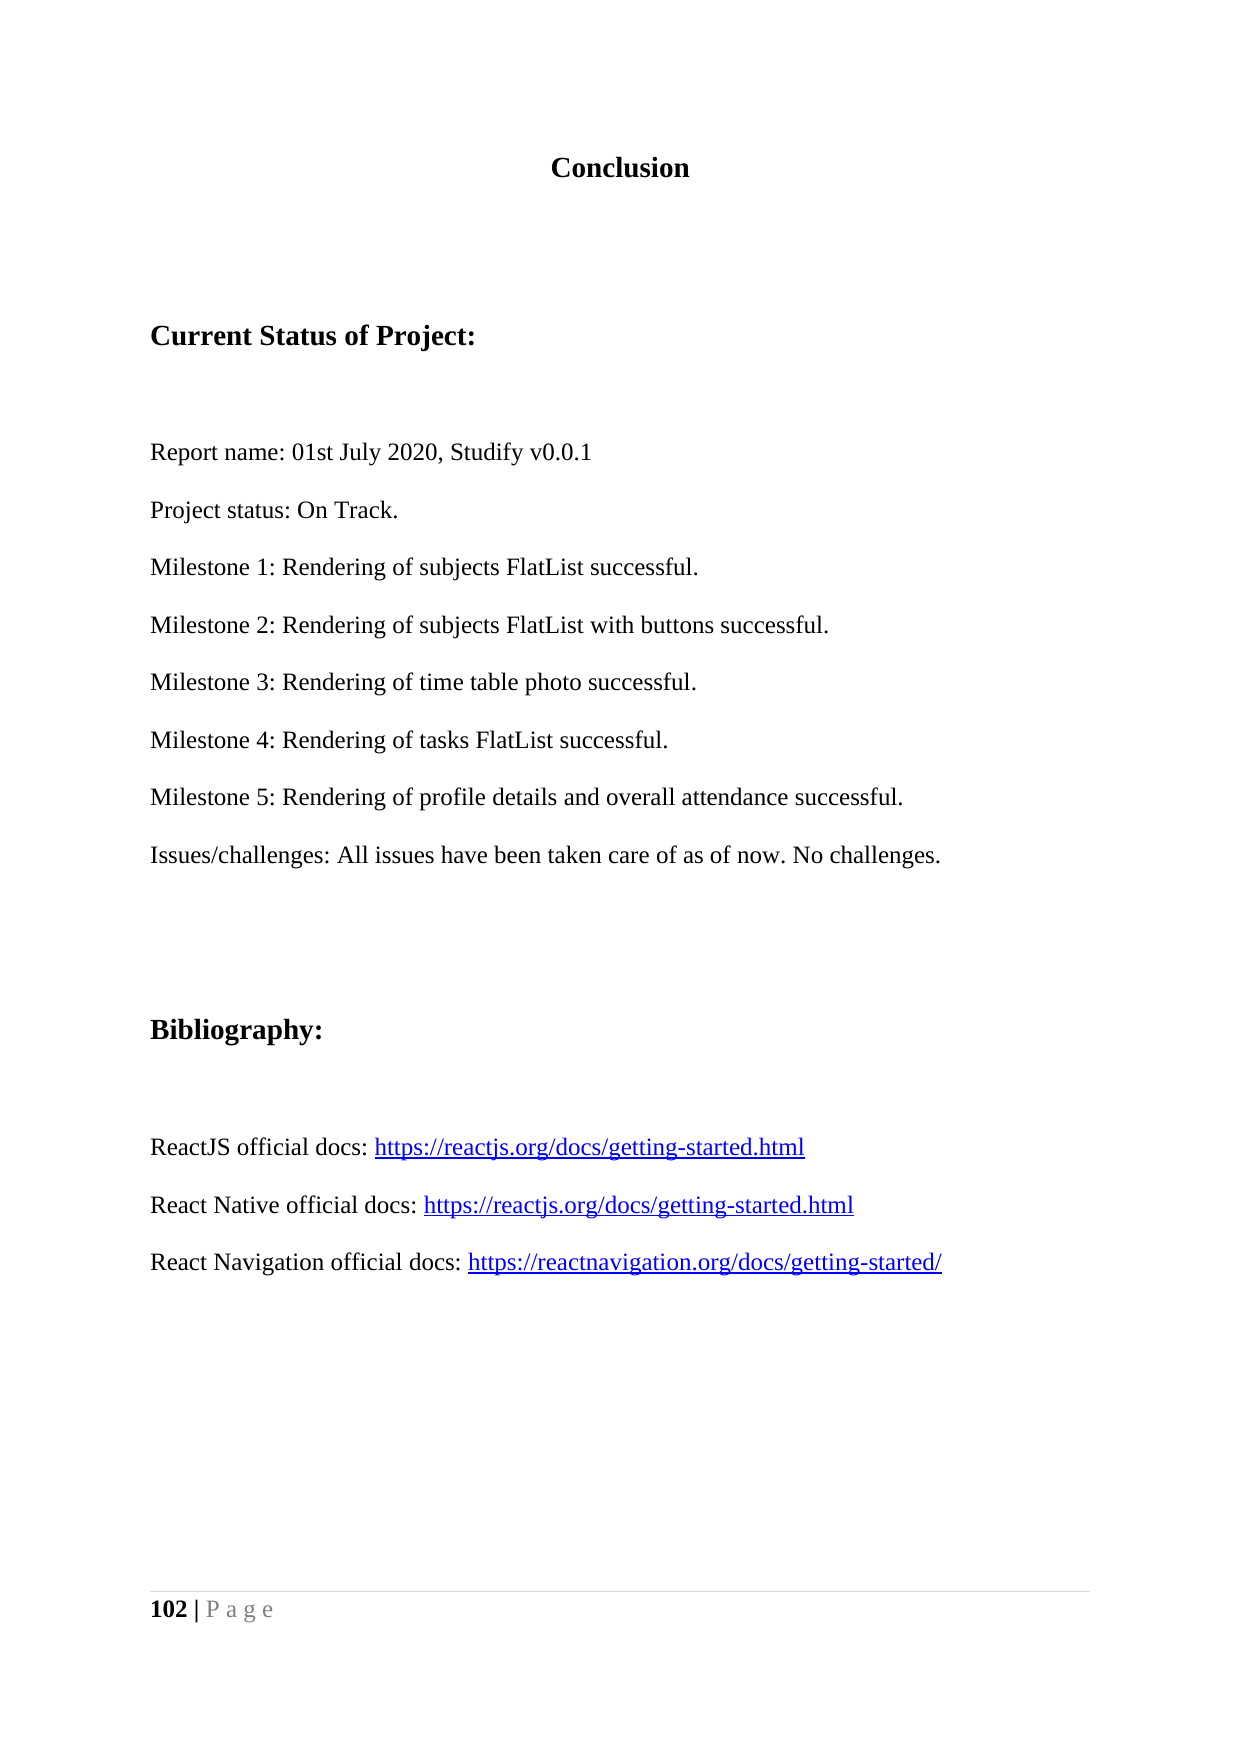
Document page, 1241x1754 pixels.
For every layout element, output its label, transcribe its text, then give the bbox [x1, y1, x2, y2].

text Milestone 3: Rendering of time table photo successful. [150, 667, 1090, 696]
text Current Status of Project: [150, 318, 1090, 351]
text Milestone 2: Rendering of subjects FlatList with buttons successful. [150, 610, 1090, 639]
text Bibliography: [150, 1012, 1090, 1046]
text Milestone 5: Rendering of profile details and overall attendance successful. [150, 782, 1090, 811]
text React Native official docs: https://reactjs.org/docs/getting-started.html [150, 1190, 1090, 1218]
text Issues/challenges: All issues have been taken care of as of now. No challenges. [150, 840, 1090, 869]
text ReactJS official docs: https://reactjs.org/docs/getting-started.html [150, 1132, 1090, 1161]
text Conclusion [150, 150, 1090, 183]
text Milestone 1: Rendering of subjects FlatList successful. [150, 552, 1090, 581]
text Project status: On Track. [150, 495, 1090, 524]
text React Navigation official docs: https://reactnavigation.org/docs/getting-started/ [150, 1247, 1090, 1276]
text Report name: 01st July 2020, Studify v0.0.1 [150, 437, 1090, 466]
text Milestone 4: Rendering of tasks FlatList successful. [150, 725, 1090, 754]
